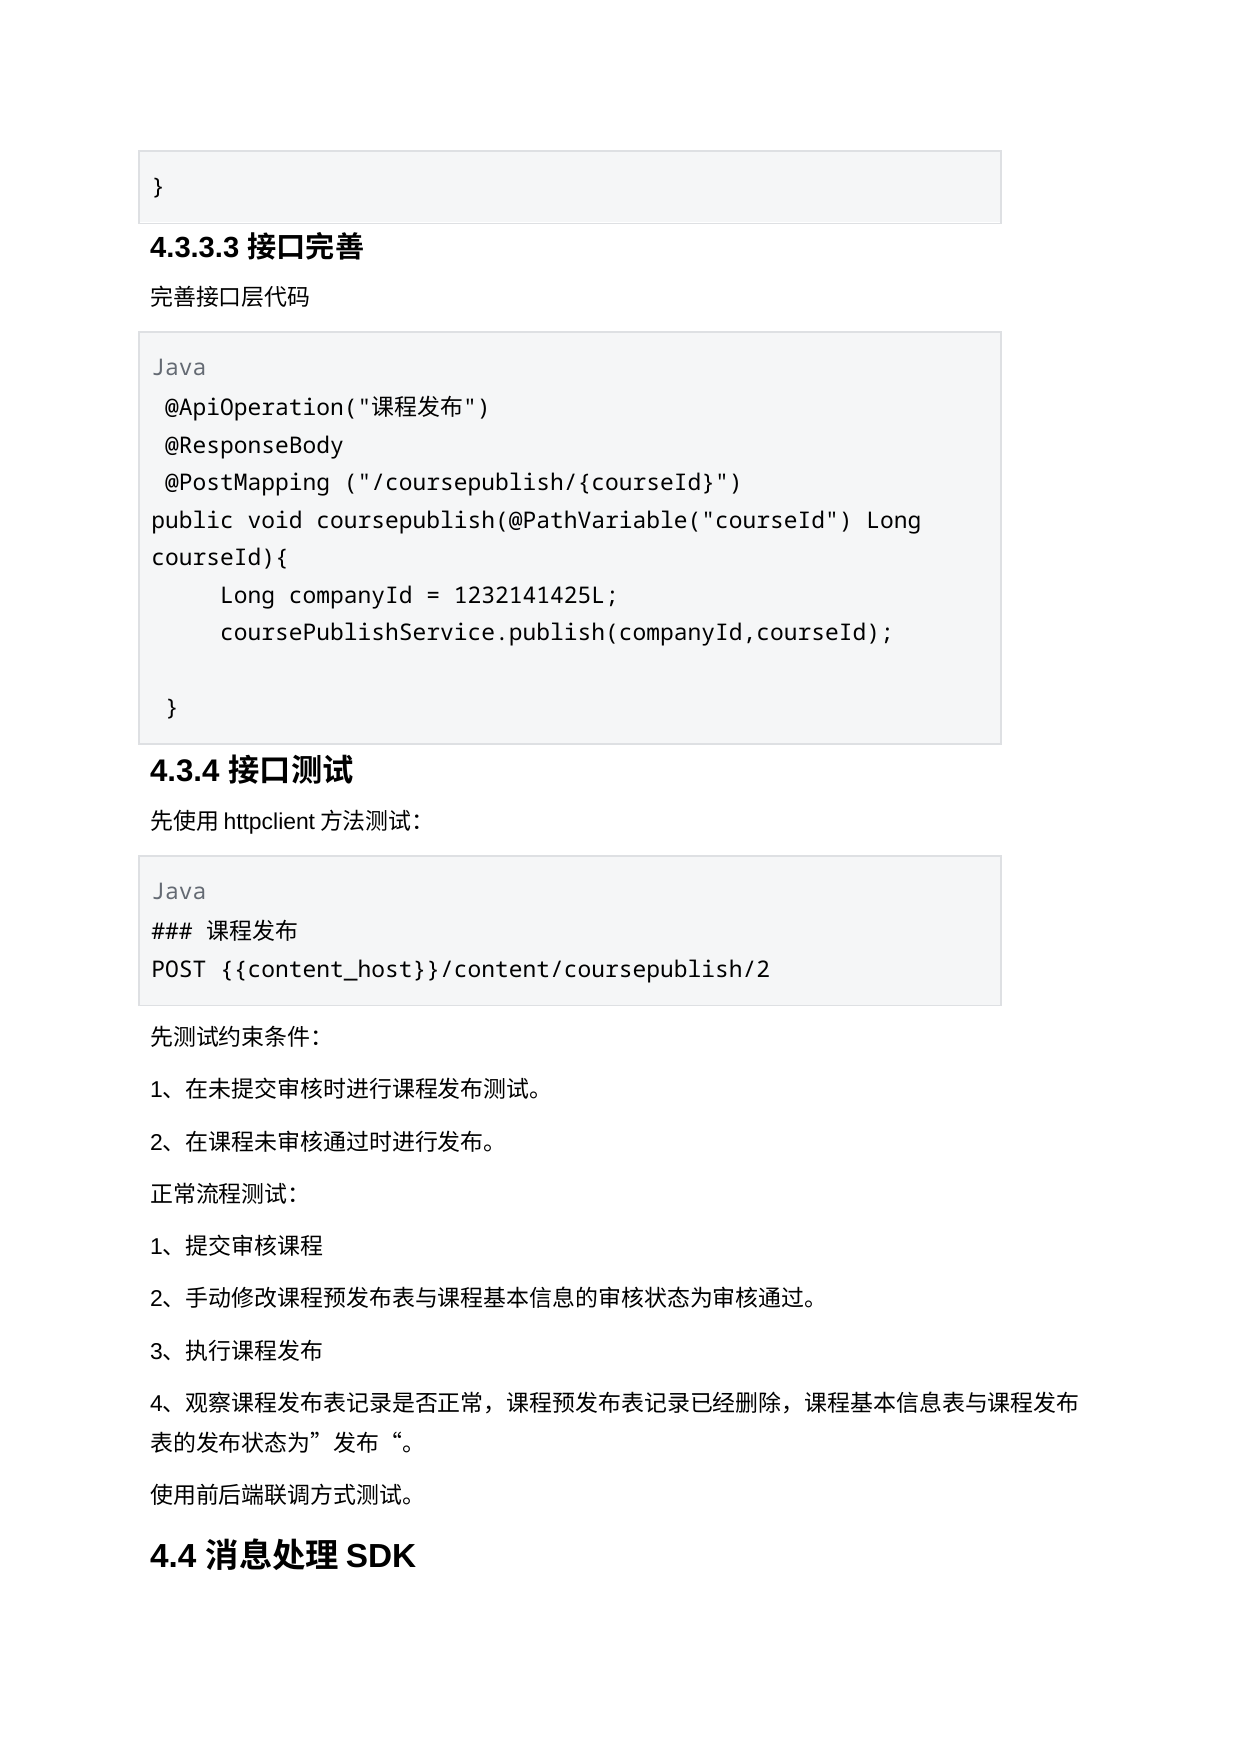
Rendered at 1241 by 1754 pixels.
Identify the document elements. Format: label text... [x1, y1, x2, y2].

text 2、在课程未审核通过时进行发布。 [150, 1123, 1090, 1157]
text 3、执行课程发布 [150, 1332, 1090, 1366]
text 4、观察课程发布表记录是否正常，课程预发布表记录已经删除，课程基本信息表与课程发布表的发布状态为”发布“。 [150, 1385, 1090, 1458]
text 先测试约束条件： [150, 1019, 1090, 1052]
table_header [140, 152, 1000, 222]
text 2、手动修改课程预发布表与课程基本信息的审核状态为审核通过。 [150, 1280, 1090, 1313]
table_header Java ### 课程发布 POST {{content_host}}/content/coursepublish/2 [140, 857, 1000, 1005]
text 使用前后端联调方式测试。 [150, 1477, 1090, 1510]
text 1、在未提交审核时进行课程发布测试。 [150, 1071, 1090, 1104]
table_header Java @ApiOperation("课程发布") @ResponseBody @PostMapping ("/coursepublish/{courseId}") public void coursepublish(@PathVariable("courseId") Long courseId){ Long companyId = 1232141425L; coursePublishService.publish(companyId,courseId); } [140, 333, 1000, 743]
text 先使用httpclient方法测试： [150, 803, 1090, 836]
text 完善接口层代码 [150, 279, 1090, 312]
text 1、提交审核课程 [150, 1228, 1090, 1261]
text 正常流程测试： [150, 1176, 1090, 1209]
